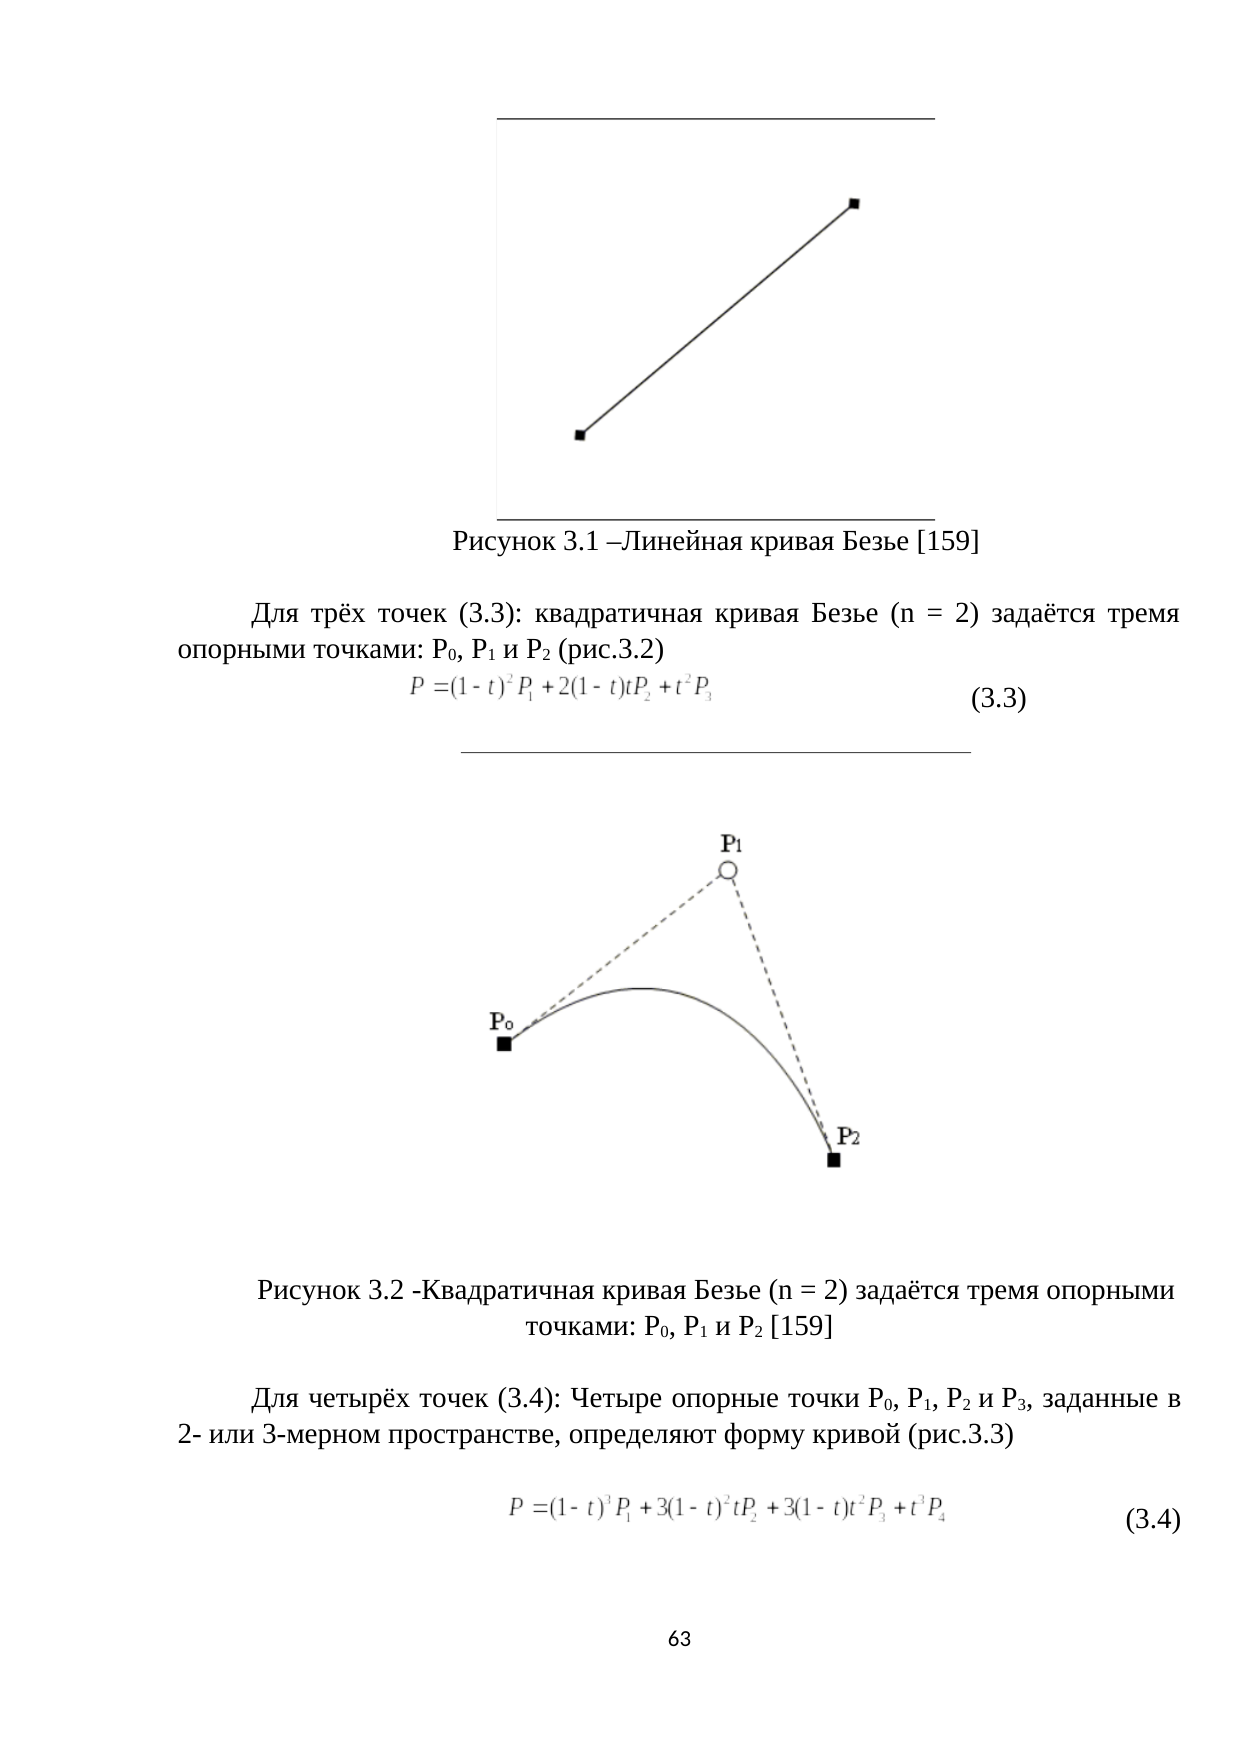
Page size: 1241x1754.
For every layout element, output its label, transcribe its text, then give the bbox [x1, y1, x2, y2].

text Для четырёх точек (3.4): Четыре опорные точки P0, P1, P2 и P3, заданные в 2- или 3-мерном пространстве, определяют форму кривой (рис.3.3) [177, 1380, 1181, 1450]
text (3.4) [177, 1489, 1181, 1535]
text (3.3) [177, 667, 1181, 713]
text Для трёх точек (3.3): квадратичная кривая Безье (n = 2) задаётся тремя опорными точками: P0, P1 и P2 (рис.3.2) [177, 595, 1181, 664]
text Рисунок 3.2 -Квадратичная кривая Безье (n = 2) задаётся тремя опорными точками: P0, P1 и P2 [159] [177, 1272, 1181, 1342]
text Рисунок 3.1 –Линейная кривая Безье [159] [177, 523, 1181, 556]
picture [496, 118, 936, 521]
picture [460, 752, 972, 1270]
